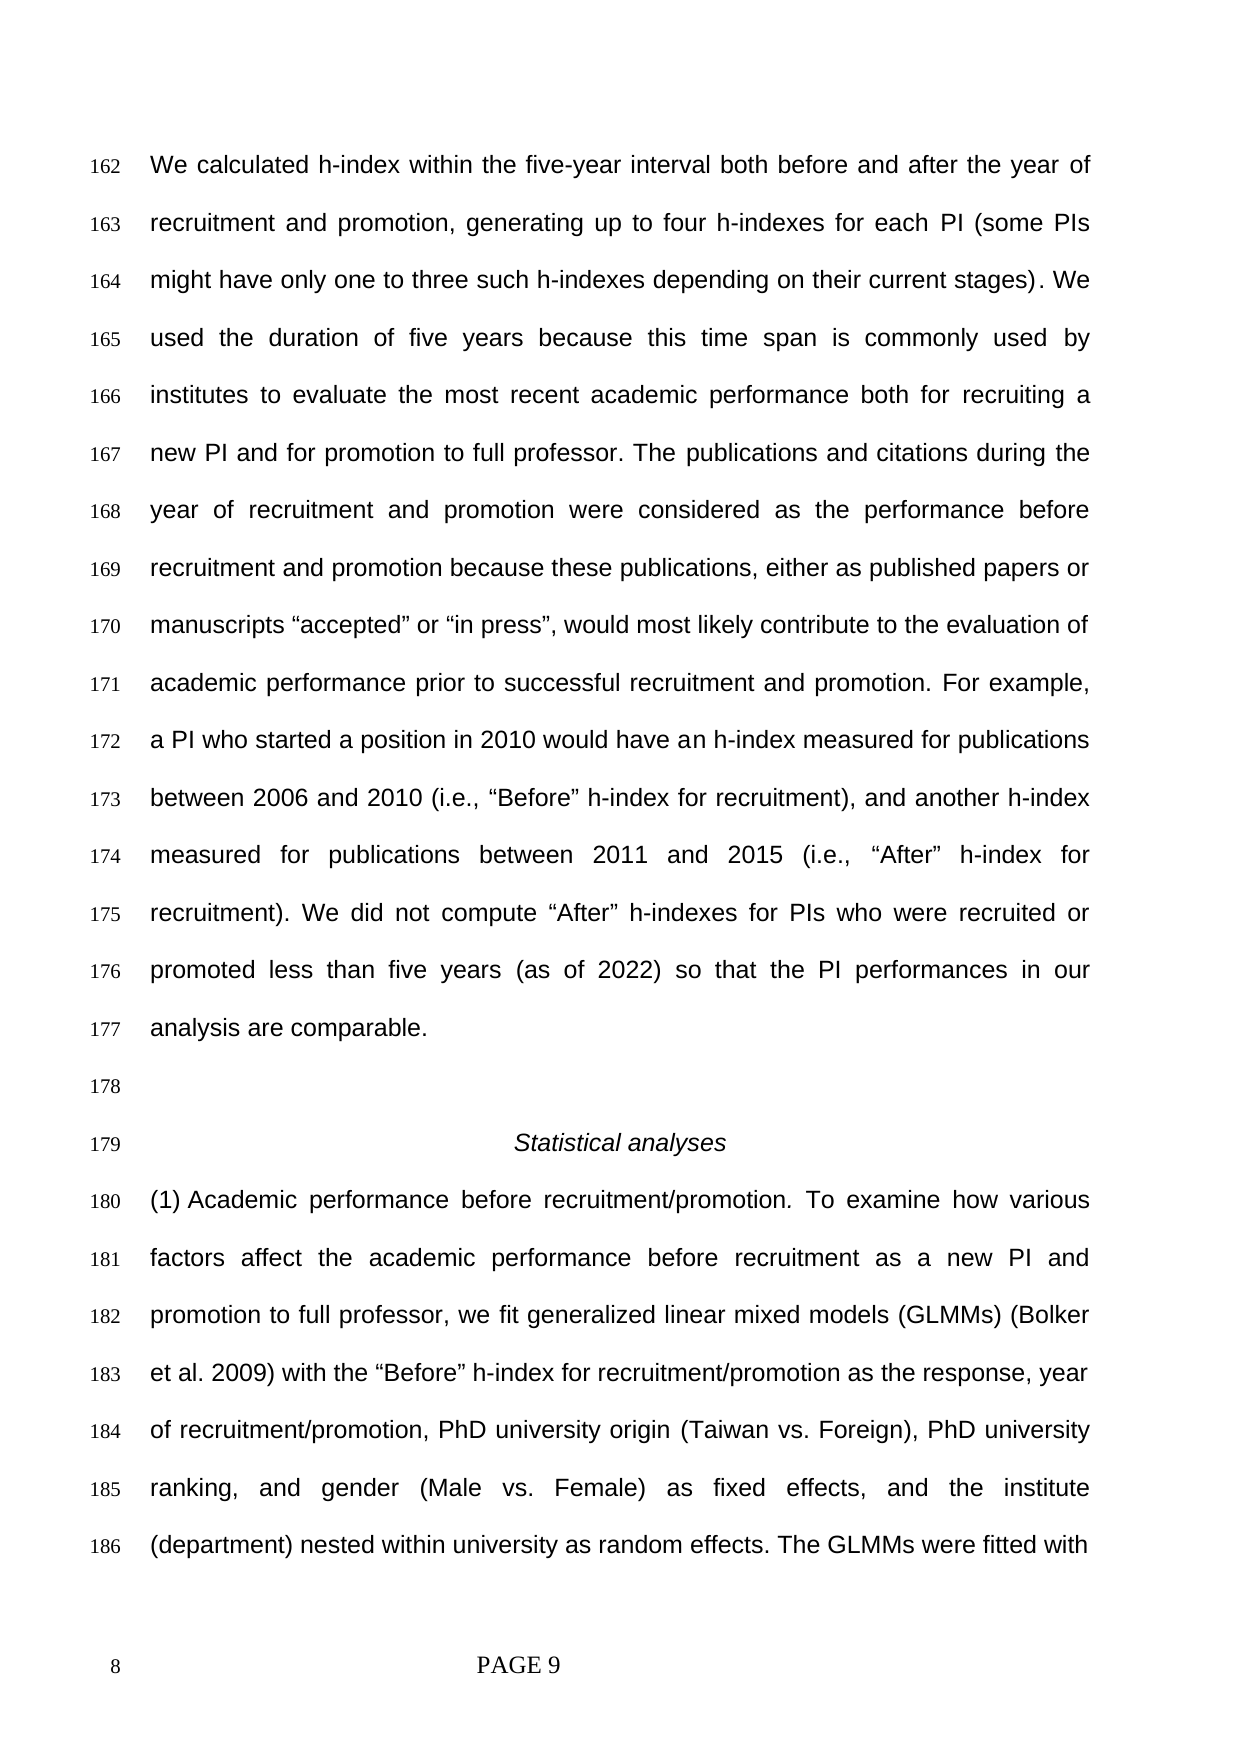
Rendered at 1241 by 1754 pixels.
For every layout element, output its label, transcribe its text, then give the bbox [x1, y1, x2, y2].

text We calculated h-index within the five-year interval both before and after the year of recruitment and promotion, generating up to four h-indexes for each PI (some PIs might have only one to three such h-indexes depending on their current stages). We used the duration of five years because this time span is commonly used by institutes to evaluate the most recent academic performance both for recruiting a new PI and for promotion to full professor. The publications and citations during the year of recruitment and promotion were considered as the performance before recruitment and promotion because these publications, either as published papers or manuscripts “accepted” or “in press”, would most likely contribute to the evaluation of academic performance prior to successful recruitment and promotion. For example, a PI who started a position in 2010 would have an h-index measured for publications between 2006 and 2010 (i.e., “Before” h-index for recruitment), and another h-index measured for publications between 2011 and 2015 (i.e., “After” h-index for recruitment). We did not compute “After” h-indexes for PIs who were recruited or promoted less than five years (as of 2022) so that the PI performances in our analysis are comparable. [150, 150, 1090, 1041]
list Statistical analyses [150, 1127, 1090, 1156]
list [150, 1185, 1090, 1559]
